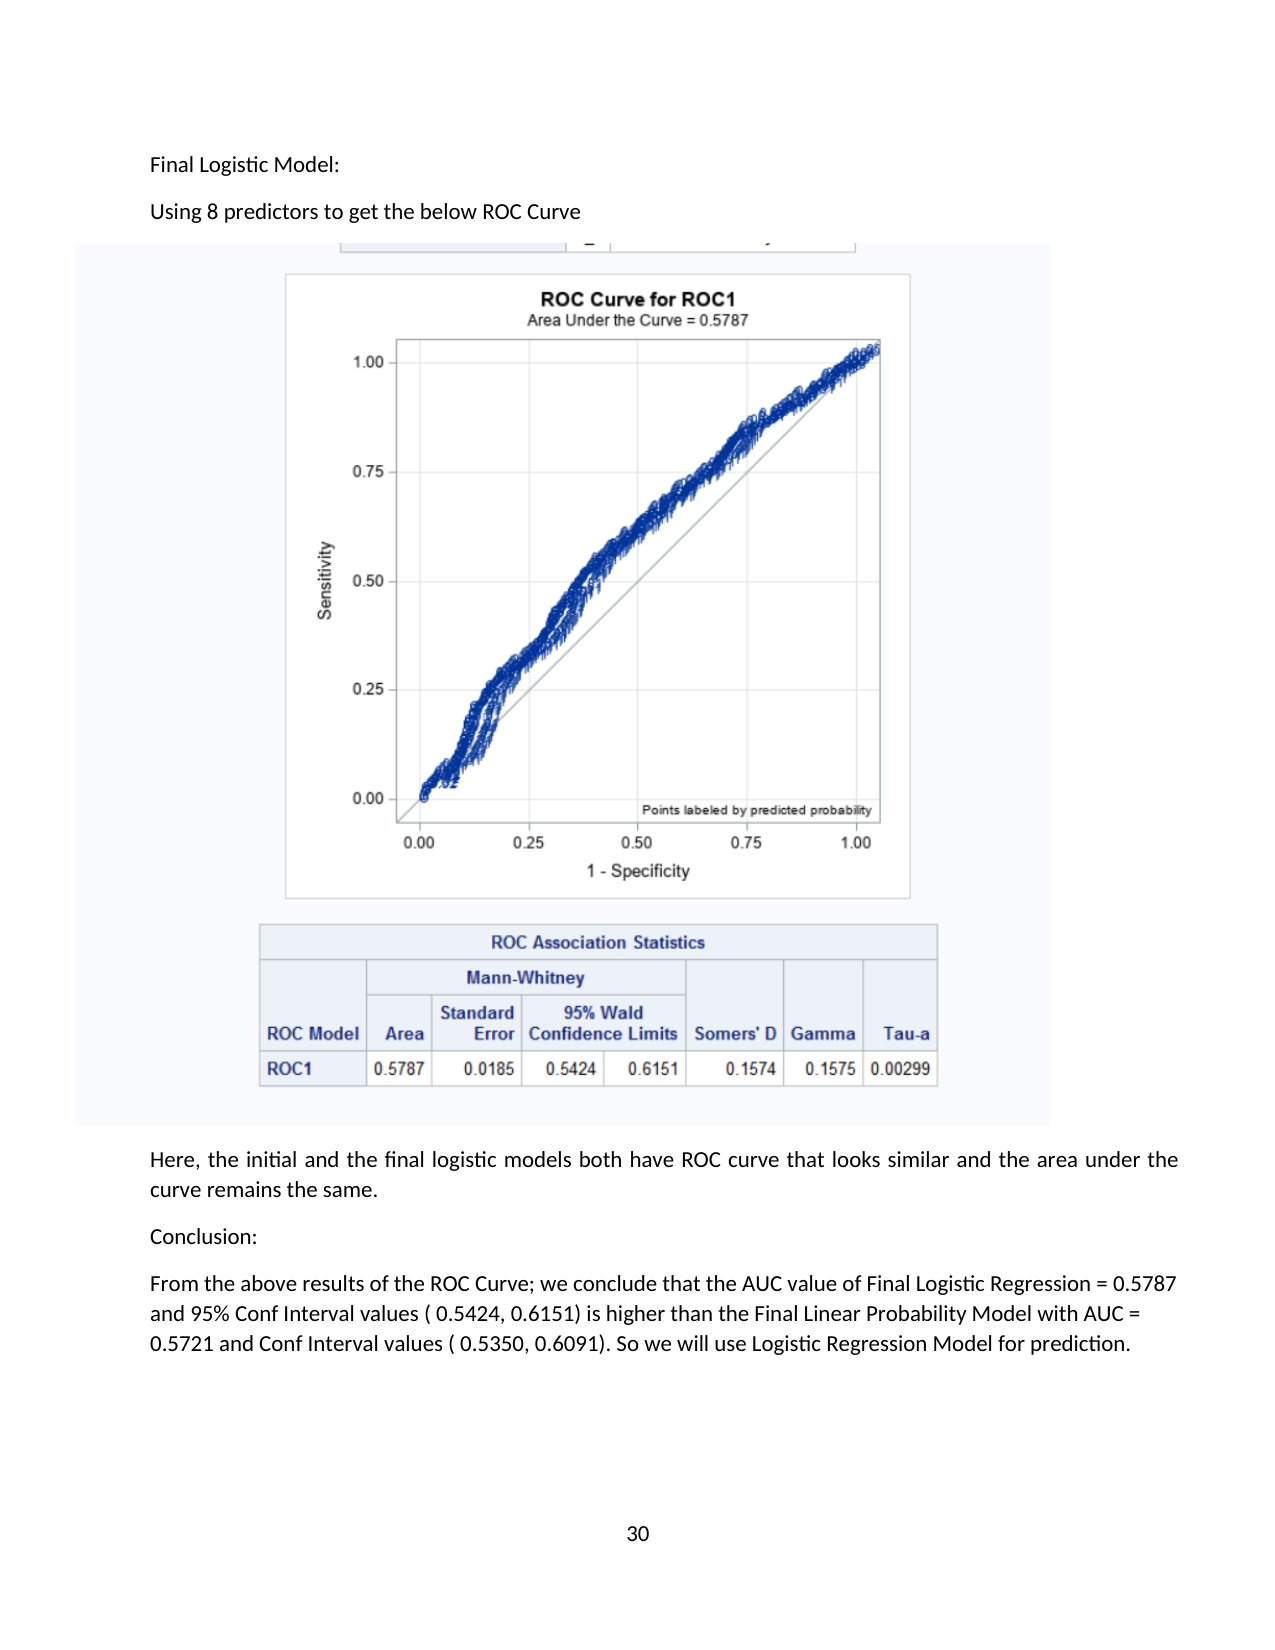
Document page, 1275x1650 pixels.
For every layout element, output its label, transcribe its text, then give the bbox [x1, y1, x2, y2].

text Conclusion: [150, 1222, 1181, 1250]
text Using 8 predictors to get the below ROC Curve [150, 197, 1181, 225]
picture [75, 243, 1050, 1126]
text From the above results of the ROC Curve; we conclude that the AUC value of Final Logistic Regression = 0.5787 and 95% Conf Interval values ( 0.5424, 0.6151) is higher than the Final Linear Probability Model with AUC = 0.5721 and Conf Interval values ( 0.5350, 0.6091). So we will use Logistic Regression Model for prediction. [150, 1269, 1181, 1357]
text Here, the initial and the final logistic models both have ROC curve that looks similar and the area under the curve remains the same. [150, 1145, 1181, 1203]
text Final Logistic Model: [150, 150, 1181, 178]
